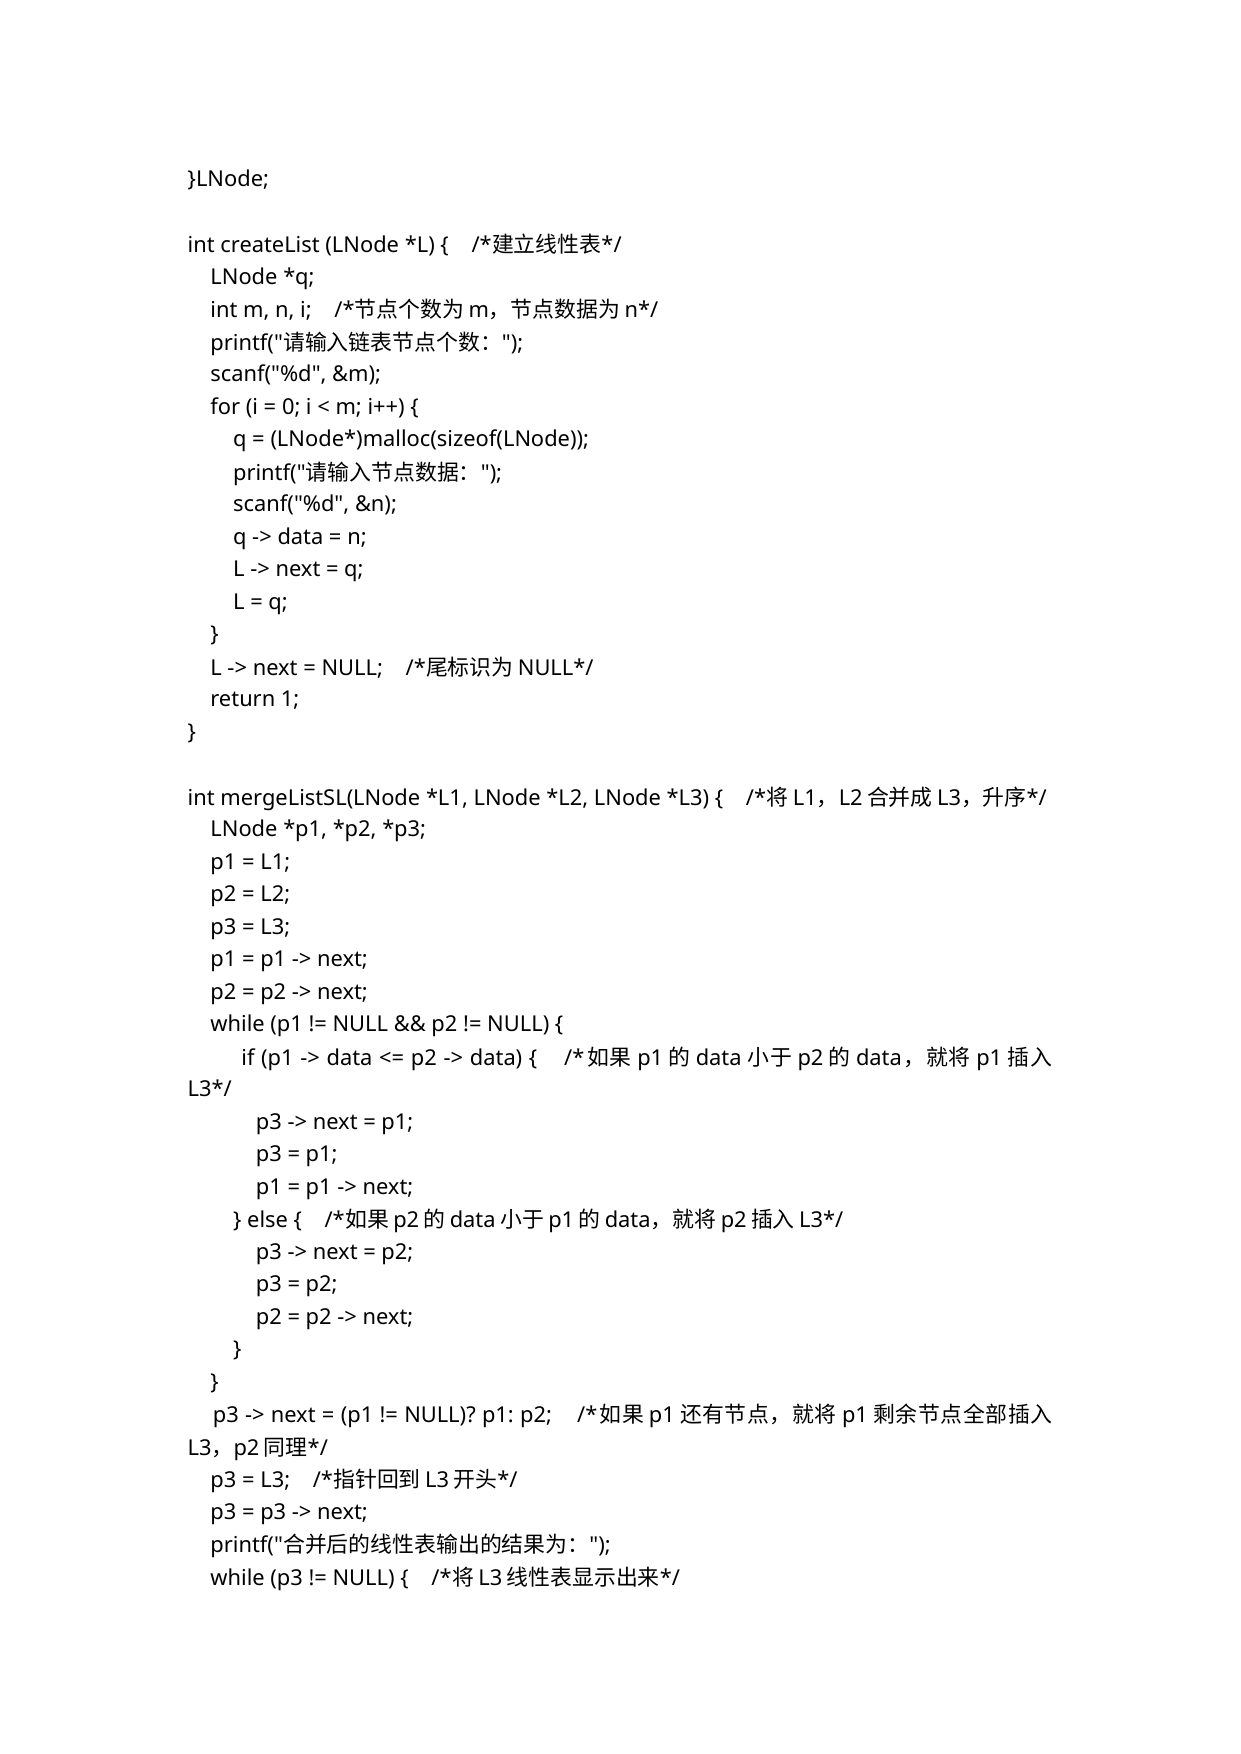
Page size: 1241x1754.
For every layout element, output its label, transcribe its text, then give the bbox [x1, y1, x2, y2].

text scanf("%d", &n); [187, 487, 1053, 519]
text q = (LNode*)malloc(sizeof(LNode)); [187, 422, 1053, 454]
text } [187, 617, 1053, 649]
text p3 -> next = p1; [187, 1104, 1053, 1137]
text } [187, 1364, 1053, 1397]
text p2 = p2 -> next; [187, 1299, 1053, 1332]
text L -> next = NULL; /*尾标识为NULL*/ [187, 649, 1053, 682]
text p3 -> next = (p1 != NULL)? p1: p2; /*如果p1还有节点，就将p1剩余节点全部插入L3，p2同理*/ [187, 1397, 1053, 1462]
text }LNode; [187, 162, 1053, 194]
text } else { /*如果p2的data小于p1的data，就将p2插入L3*/ [187, 1202, 1053, 1234]
text } [187, 1332, 1053, 1364]
text p3 = p2; [187, 1267, 1053, 1299]
text p1 = L1; [187, 844, 1053, 877]
text printf("请输入链表节点个数："); [187, 324, 1053, 357]
text p3 = p1; [187, 1137, 1053, 1169]
text L -> next = q; [187, 552, 1053, 584]
text int createList (LNode *L) { /*建立线性表*/ [187, 227, 1053, 259]
text q -> data = n; [187, 519, 1053, 552]
text p3 = L3; /*指针回到L3开头*/ [187, 1462, 1053, 1494]
text LNode *p1, *p2, *p3; [187, 812, 1053, 844]
text } [187, 714, 1053, 747]
text p1 = p1 -> next; [187, 942, 1053, 974]
text p3 = p3 -> next; [187, 1494, 1053, 1527]
text p1 = p1 -> next; [187, 1169, 1053, 1202]
text return 1; [187, 682, 1053, 714]
text LNode *q; [187, 259, 1053, 292]
text p3 -> next = p2; [187, 1234, 1053, 1267]
text if (p1 -> data <= p2 -> data) { /*如果p1的data小于p2的data，就将p1插入L3*/ [187, 1039, 1053, 1104]
text p2 = p2 -> next; [187, 974, 1053, 1007]
text p2 = L2; [187, 877, 1053, 909]
text L = q; [187, 584, 1053, 617]
text int mergeListSL(LNode *L1, LNode *L2, LNode *L3) { /*将L1，L2合并成L3，升序*/ [187, 779, 1053, 812]
text printf("请输入节点数据："); [187, 454, 1053, 487]
text p3 = L3; [187, 909, 1053, 942]
text printf("合并后的线性表输出的结果为："); [187, 1527, 1053, 1559]
text while (p1 != NULL && p2 != NULL) { [187, 1007, 1053, 1039]
text while (p3 != NULL) { /*将L3线性表显示出来*/ [187, 1559, 1053, 1592]
text for (i = 0; i < m; i++) { [187, 389, 1053, 422]
text int m, n, i; /*节点个数为m，节点数据为n*/ [187, 292, 1053, 324]
text scanf("%d", &m); [187, 357, 1053, 389]
